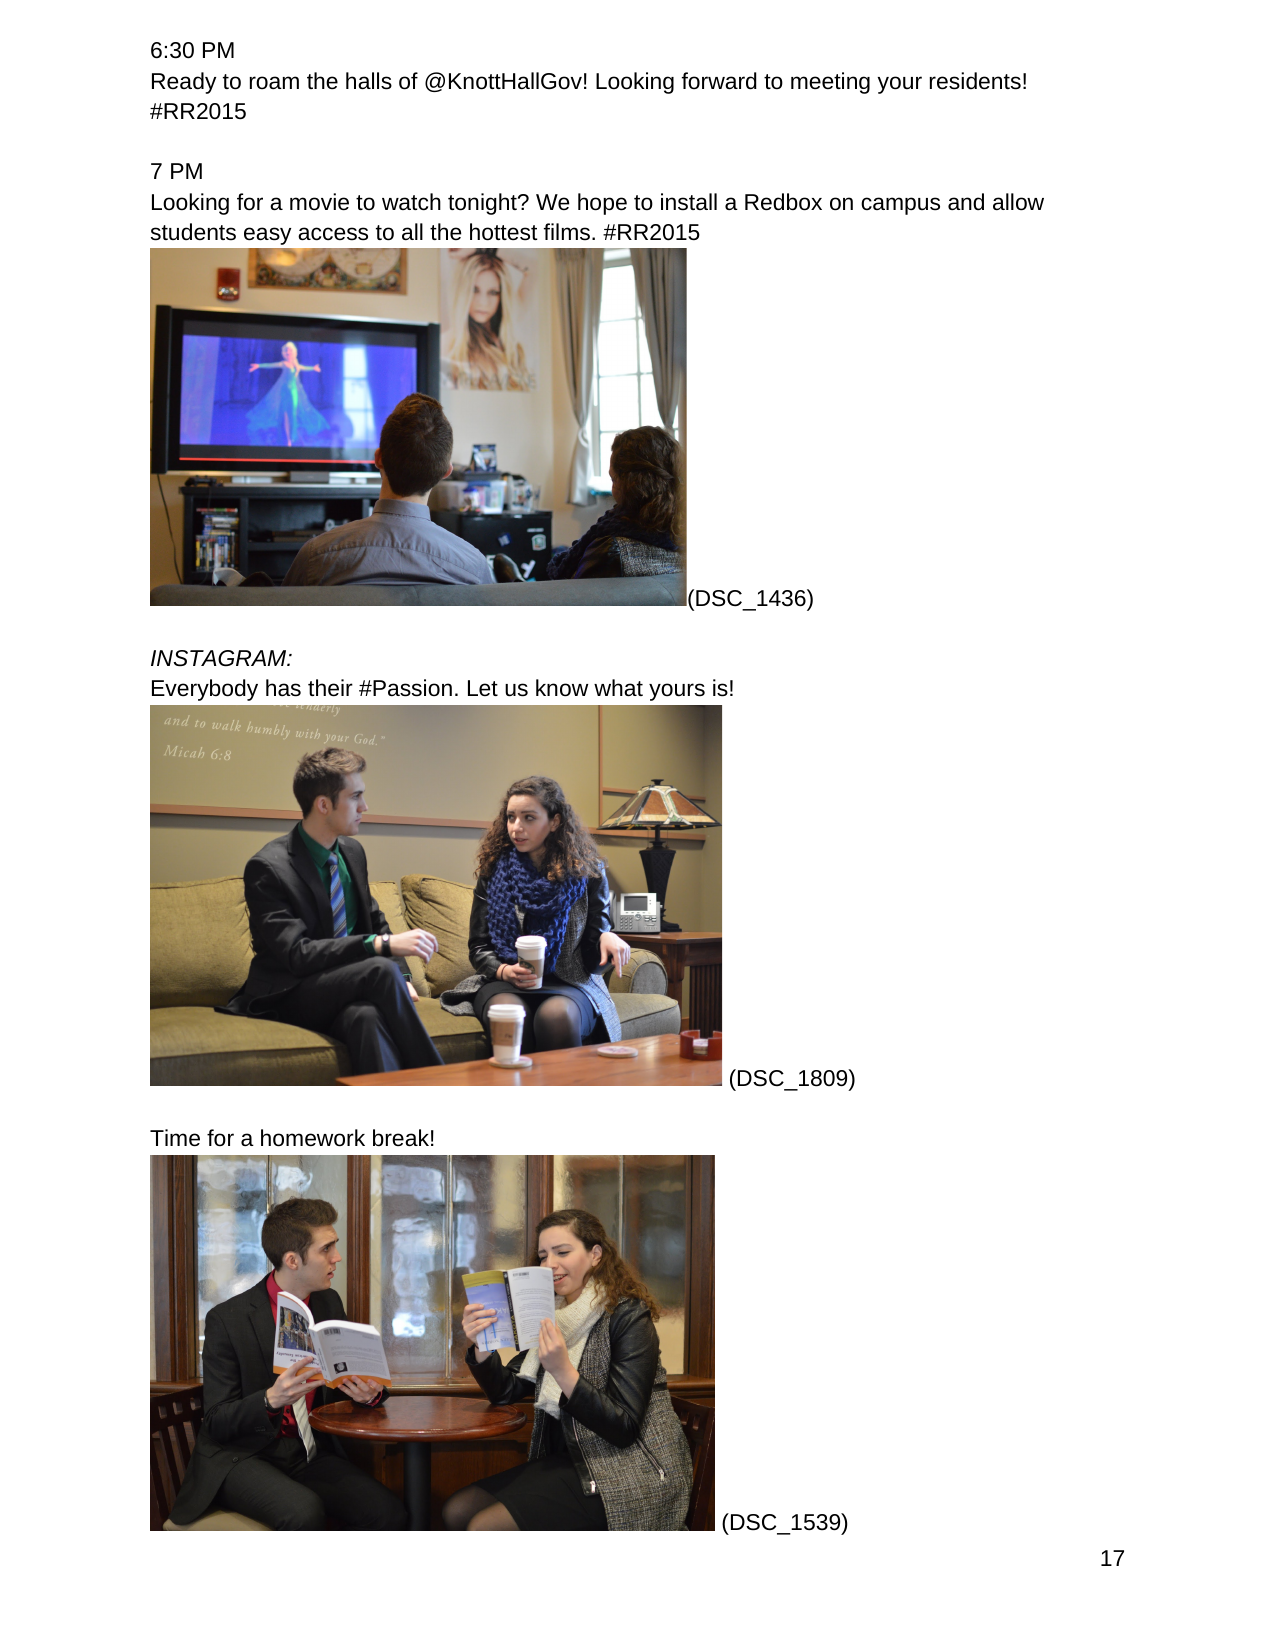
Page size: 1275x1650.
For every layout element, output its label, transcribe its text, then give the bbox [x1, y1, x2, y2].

text Time for a homework break! [150, 1125, 1125, 1151]
picture [150, 705, 723, 1086]
text Ready to roam the halls of @KnottHallGov! Looking forward to meeting your residents! #RR2015 [150, 68, 1125, 124]
text Looking for a movie to watch tonight? We hope to install a Redbox on campus and allow students easy access to all the hottest films. #RR2015 [150, 188, 1125, 245]
text Everybody has their #Passion. Let us know what yours is! [150, 675, 1125, 702]
text 6:30 PM [150, 37, 1125, 64]
text INSTAGRAM: [150, 645, 1125, 671]
picture [150, 1155, 715, 1531]
text 7 PM [150, 158, 1125, 185]
picture [150, 248, 687, 606]
